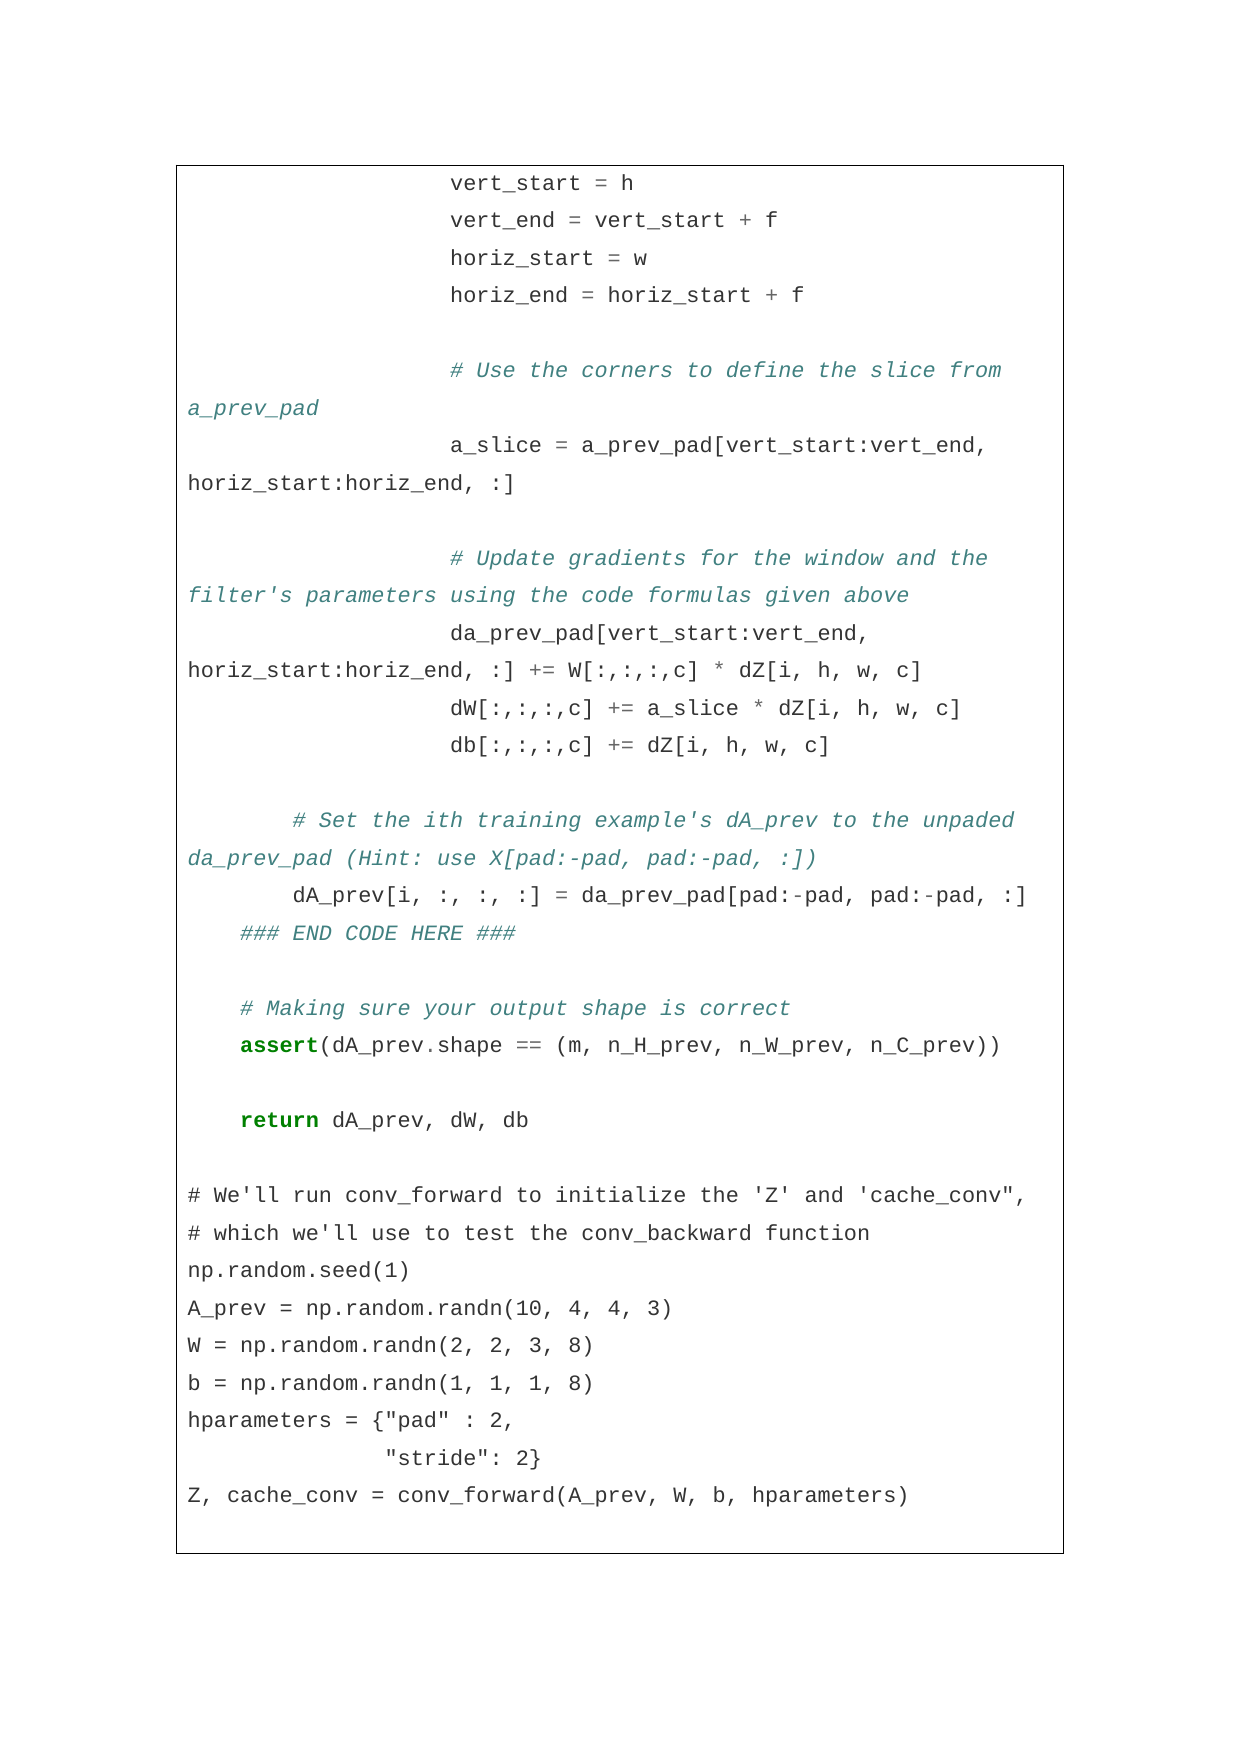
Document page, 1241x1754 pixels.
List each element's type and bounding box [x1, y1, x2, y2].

table_header [177, 166, 1063, 1553]
